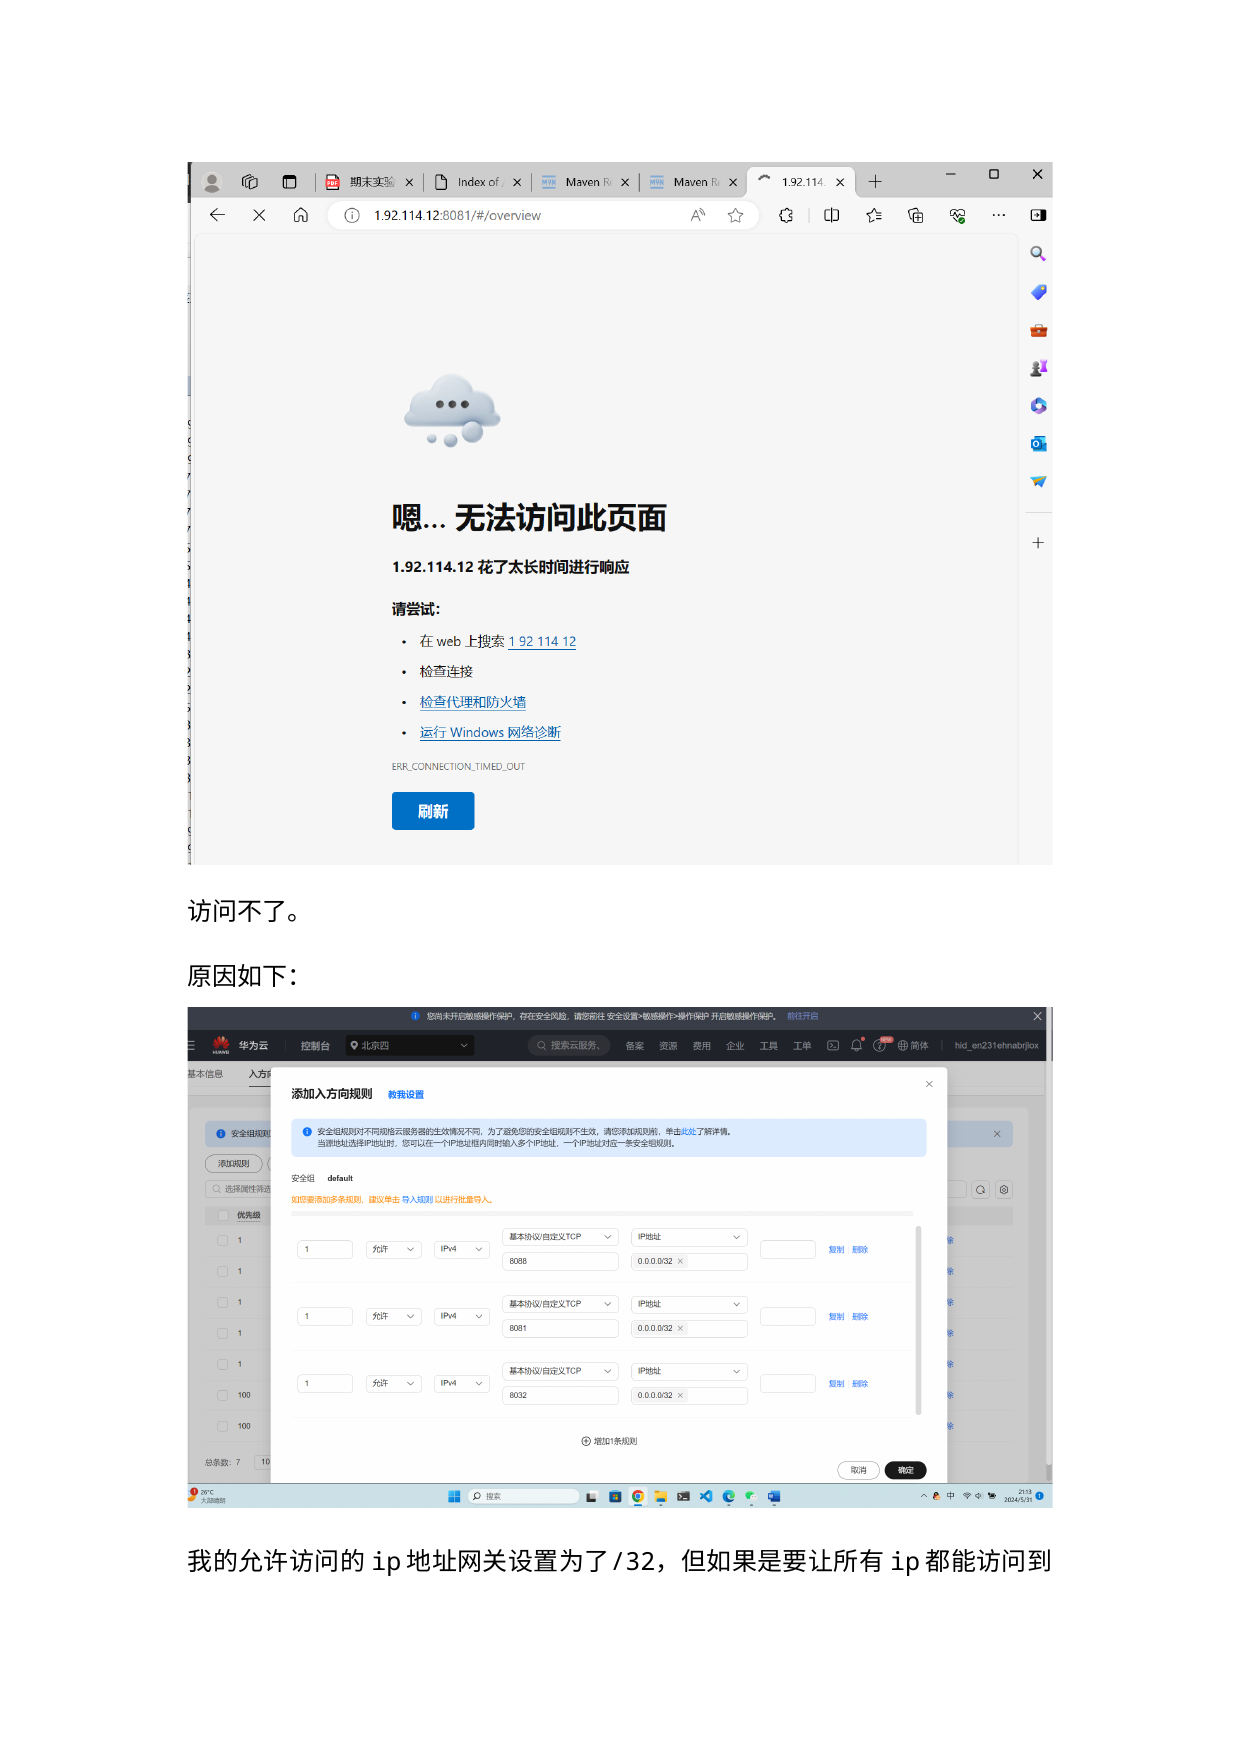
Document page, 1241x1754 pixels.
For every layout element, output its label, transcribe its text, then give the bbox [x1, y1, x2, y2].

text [187, 1527, 1053, 1592]
text 原因如下： [187, 942, 1053, 1007]
picture [187, 1007, 1053, 1508]
picture [187, 162, 1053, 865]
text 访问不了。 [187, 877, 1053, 942]
